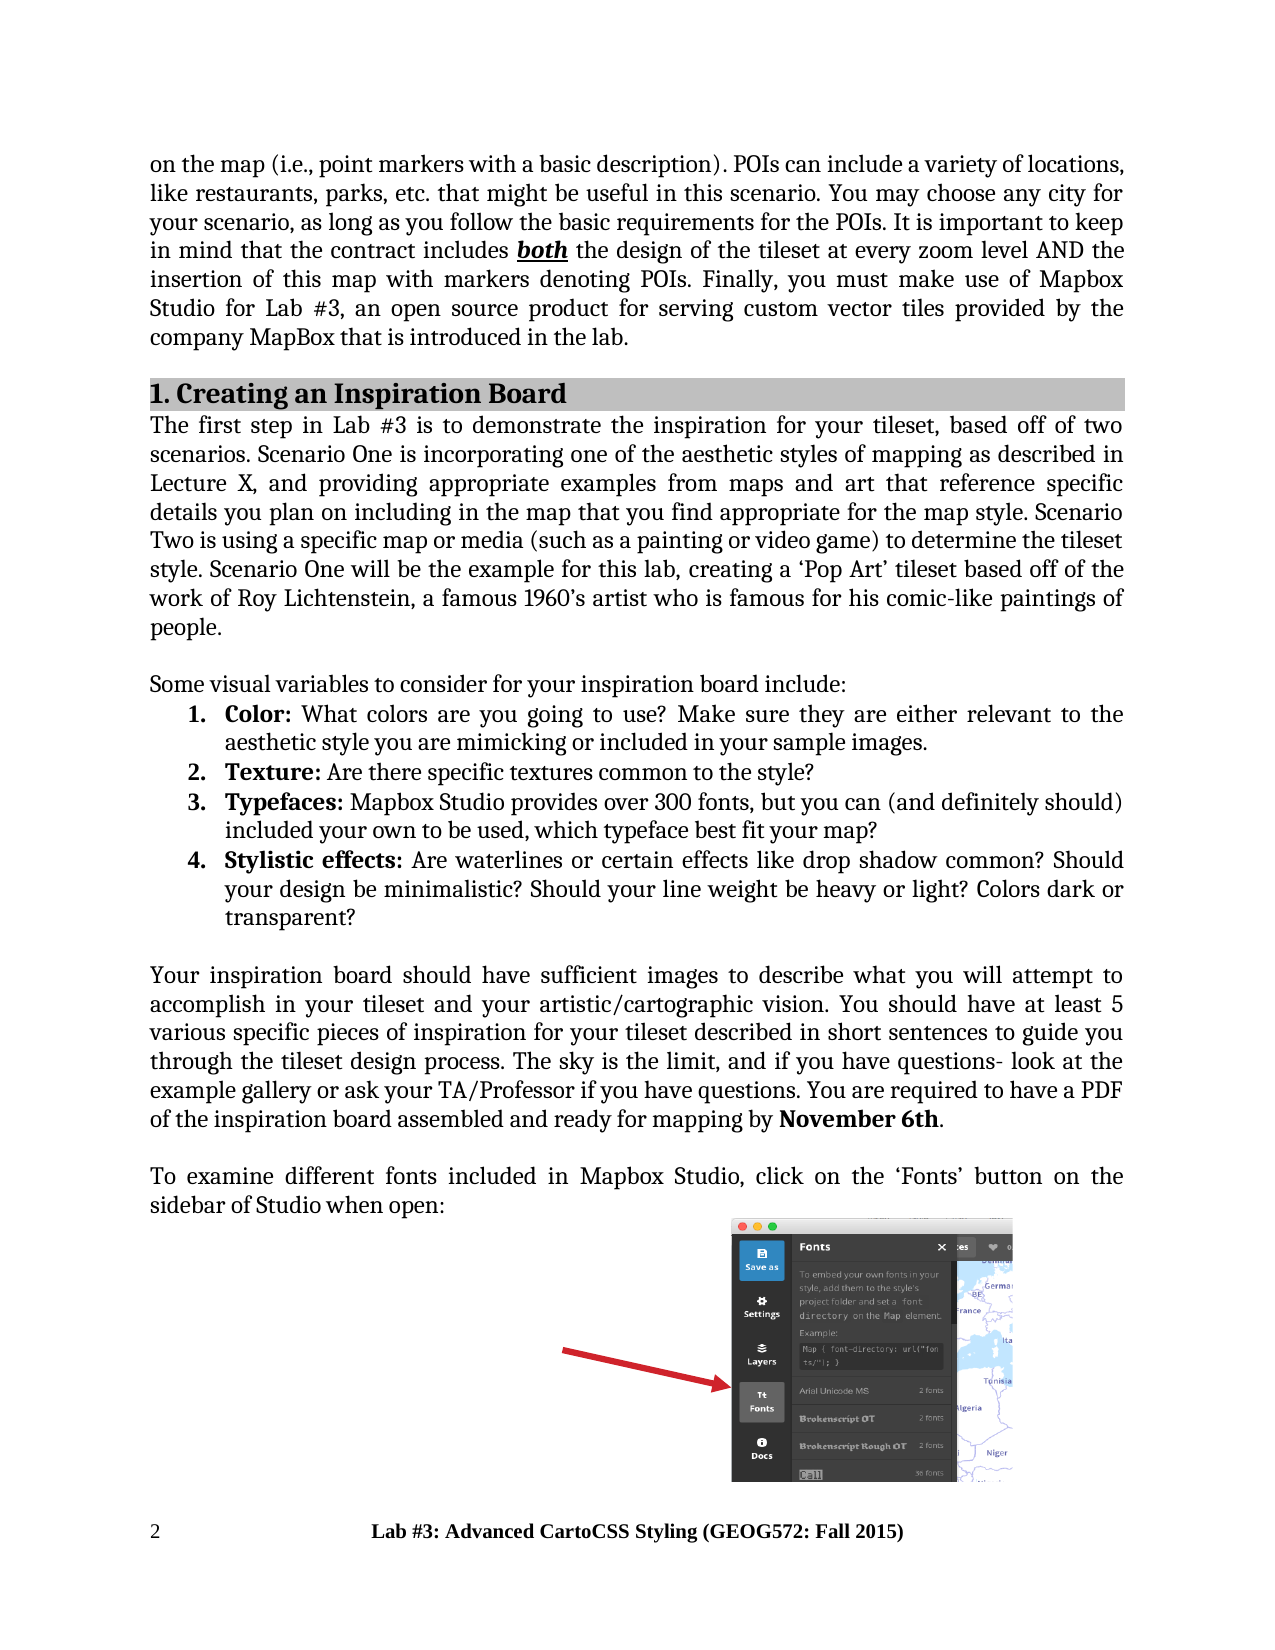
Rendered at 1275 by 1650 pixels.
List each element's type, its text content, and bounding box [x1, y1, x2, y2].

list Texture: Are there specific textures common to the style? [187, 757, 1125, 787]
list Color: What colors are you going to use? Make sure they are either relevant to the aesthetic style you are mimicking or included in your sample images. [187, 699, 1125, 757]
text Some visual variables to consider for your inspiration board include: [150, 670, 1125, 699]
text To examine different fonts included in Mapbox Studio, click on the ‘Fonts’ button on the sidebar of Studio when open: [150, 1162, 1125, 1219]
picture [731, 1218, 1013, 1482]
text 1. Creating an Inspiration Board [150, 378, 1125, 411]
text The first step in Lab #3 is to demonstrate the inspiration for your tileset, based off of two scenarios. Scenario One is incorporating one of the aesthetic styles of mapping as described in Lecture X, and providing appropriate examples from maps and art that reference specific details you plan on including in the map that you find appropriate for the map style. Scenario Two is using a specific map or media (such as a painting or video game) to determine the tileset style. Scenario One will be the example for this lab, creating a ‘Pop Art’ tileset based off of the work of Roy Lichtenstein, a famous 1960’s artist who is famous for his comic-like paintings of people. [150, 411, 1125, 641]
list Stylistic effects: Are waterlines or certain effects like drop shadow common? Should your design be minimalistic? Should your line weight be heavy or light? Colors dark or transparent? [187, 845, 1125, 932]
text Your inspiration board should have sufficient images to describe what you will attempt to accomplish in your tileset and your artistic/cartographic vision. You should have at least 5 various specific pieces of inspiration for your tileset described in short sentences to guide you through the tileset design process. The sky is the limit, and if you have questions- look at the example gallery or ask your TA/Professor if you have questions. You are required to have a PDF of the inspiration board assembled and ready for mapping by November 6th. [150, 961, 1125, 1133]
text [150, 150, 1125, 351]
list Typefaces: Mapbox Studio provides over 300 fonts, but you can (and definitely should) included your own to be used, which typeface best fit your map? [187, 787, 1125, 845]
